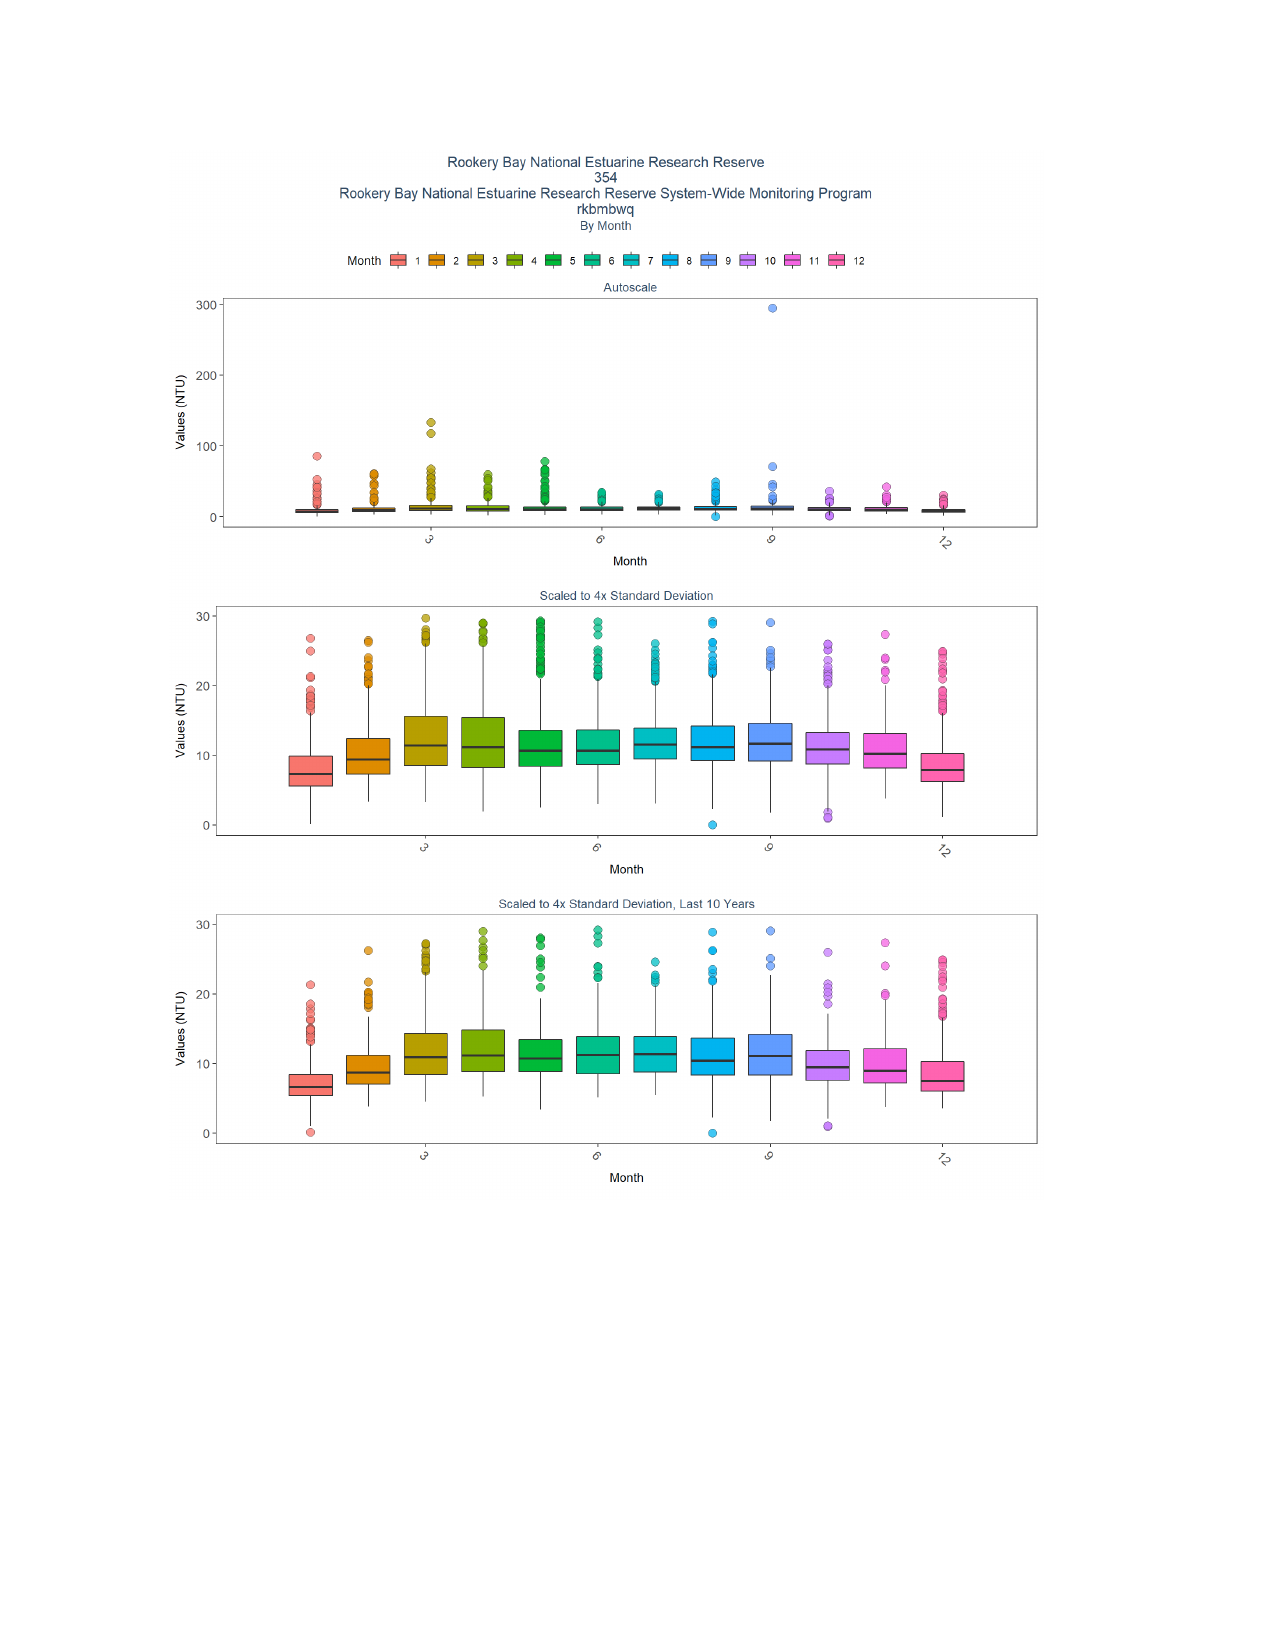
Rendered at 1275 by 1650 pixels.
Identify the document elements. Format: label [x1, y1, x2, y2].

picture [168, 150, 1044, 1200]
